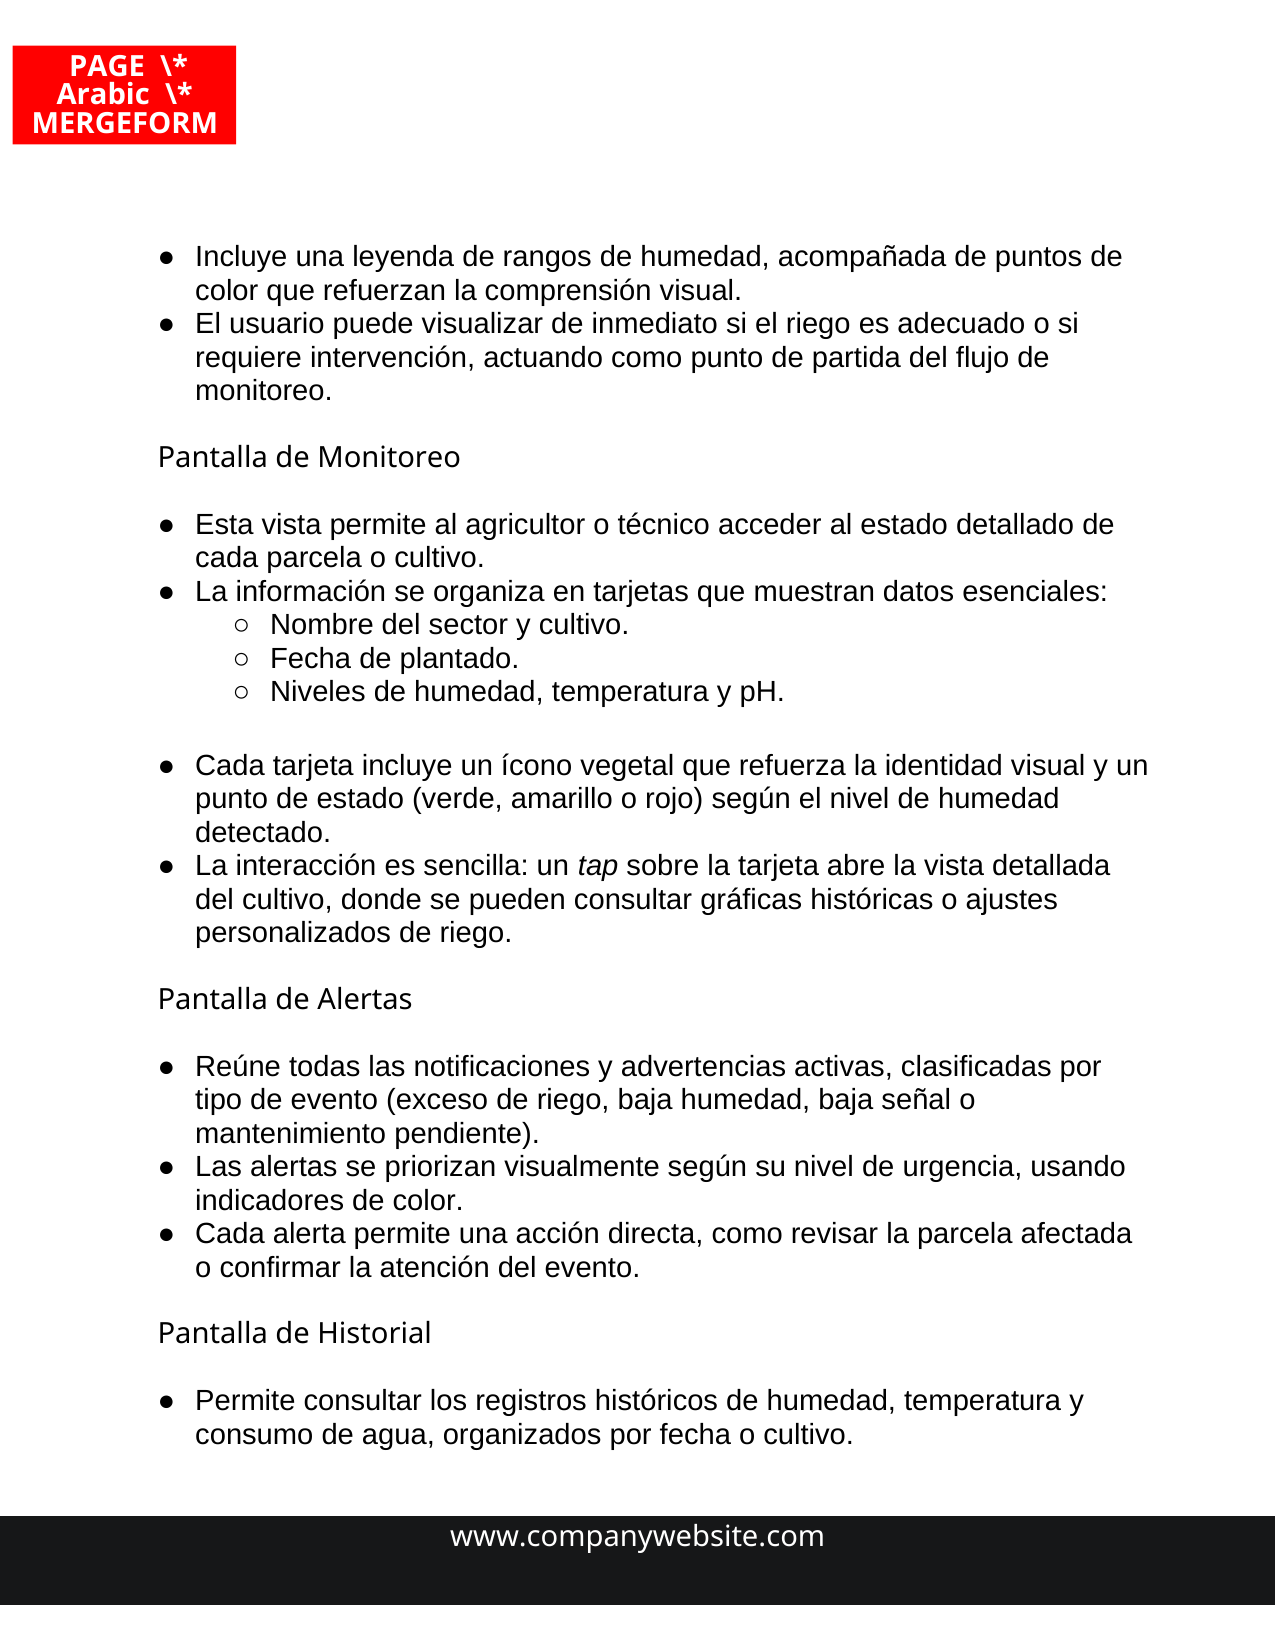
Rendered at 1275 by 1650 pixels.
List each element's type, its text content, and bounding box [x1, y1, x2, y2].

text Pantalla de Alertas [157, 978, 1155, 1018]
list El usuario puede visualizar de inmediato si el riego es adecuado o si requiere intervención, actuando como punto de partida del flujo de monitoreo. [157, 306, 1155, 407]
list Cada tarjeta incluye un ícono vegetal que refuerza la identidad visual y un punto de estado (verde, amarillo o rojo) según el nivel de humedad detectado. [157, 748, 1155, 848]
list Cada alerta permite una acción directa, como revisar la parcela afectada o confirmar la atención del evento. [157, 1216, 1155, 1283]
list Permite consultar los registros históricos de humedad, temperatura y consumo de agua, organizados por fecha o cultivo. [157, 1383, 1155, 1450]
list La interacción es sencilla: un tap sobre la tarjeta abre la vista detallada del cultivo, donde se pueden consultar gráficas históricas o ajustes personalizados de riego. [157, 848, 1155, 949]
list Reúne todas las notificaciones y advertencias activas, clasificadas por tipo de evento (exceso de riego, baja humedad, baja señal o mantenimiento pendiente). [157, 1049, 1155, 1149]
list La información se organiza en tarjetas que muestran datos esenciales: [157, 574, 1155, 607]
list Nombre del sector y cultivo. [232, 607, 1155, 641]
text Pantalla de Monitoreo [157, 436, 1155, 476]
list Las alertas se priorizan visualmente según su nivel de urgencia, usando indicadores de color. [157, 1149, 1155, 1216]
text Pantalla de Historial [157, 1313, 1155, 1352]
list Incluye una leyenda de rangos de humedad, acompañada de puntos de color que refuerzan la comprensión visual. [157, 239, 1155, 306]
list Niveles de humedad, temperatura y pH. [232, 674, 1155, 748]
list Fecha de plantado. [232, 641, 1155, 674]
list Esta vista permite al agricultor o técnico acceder al estado detallado de cada parcela o cultivo. [157, 507, 1155, 574]
